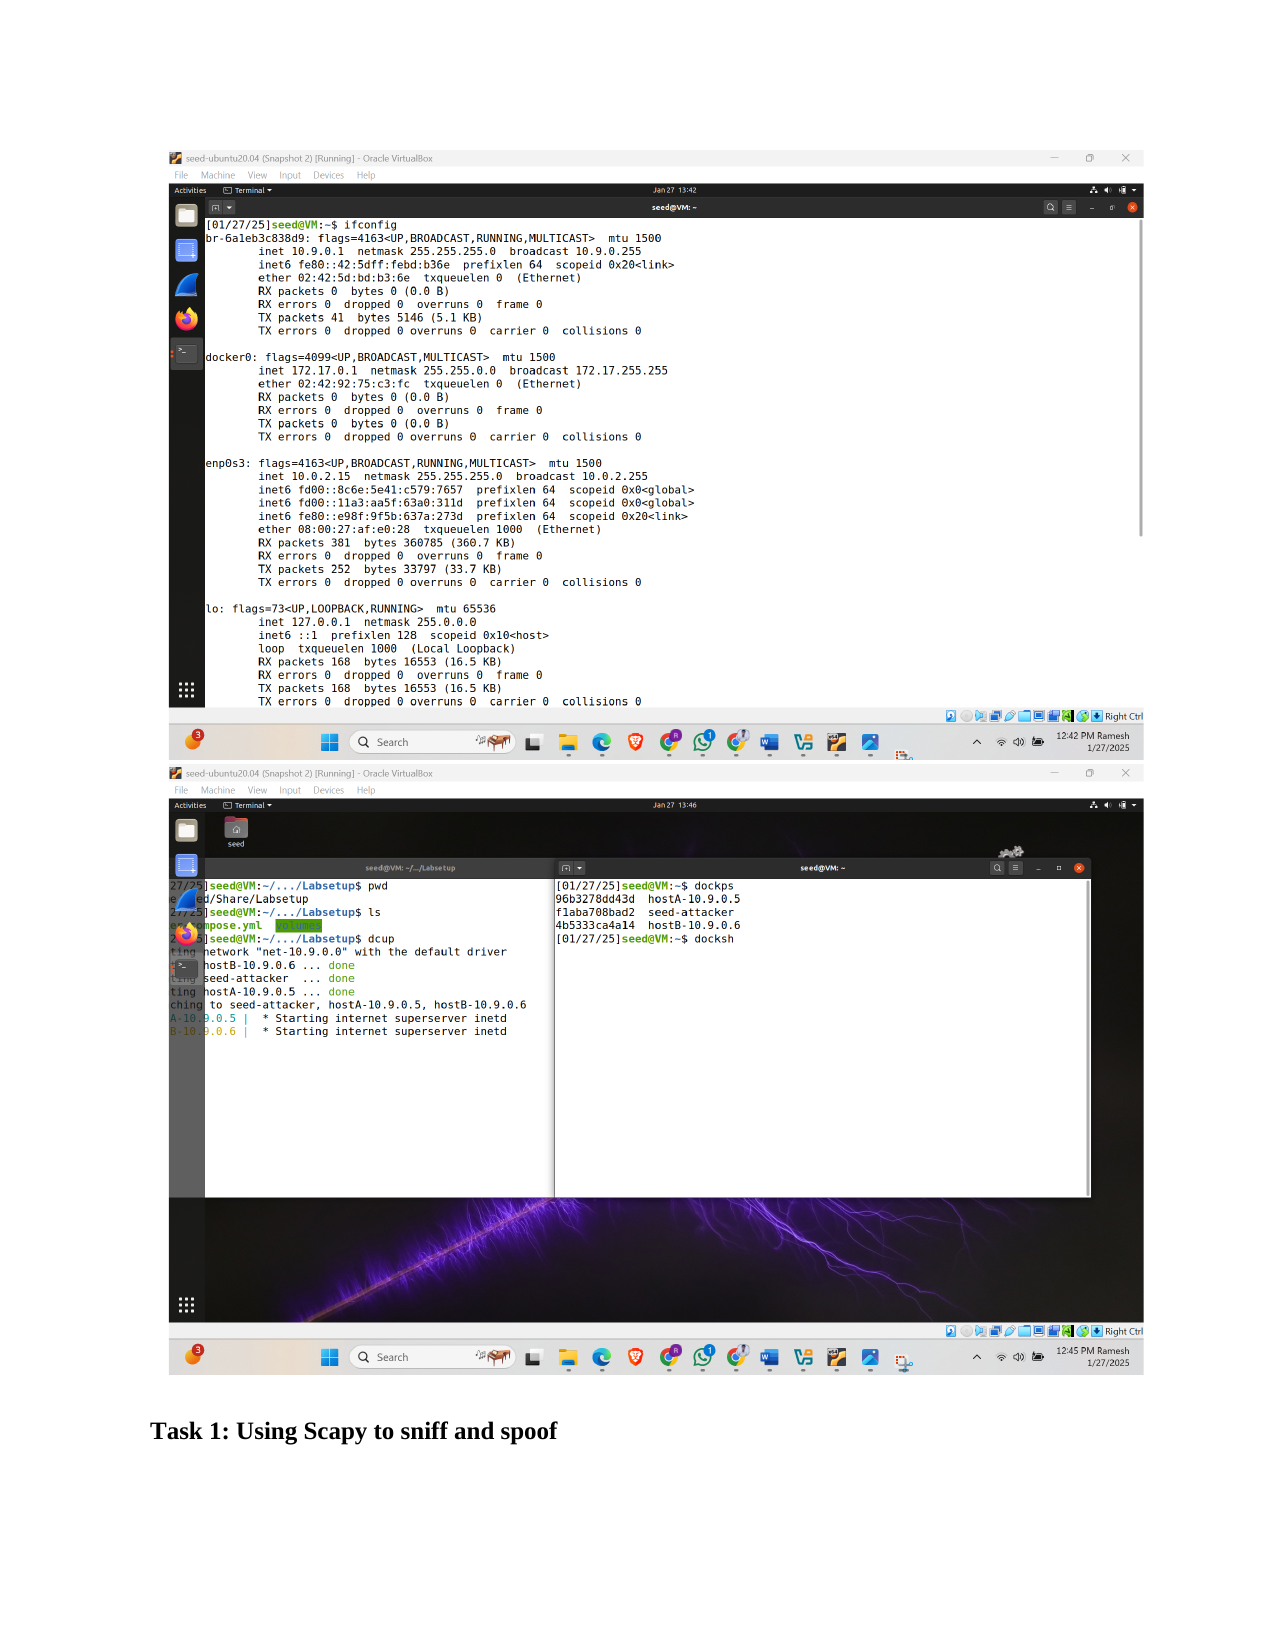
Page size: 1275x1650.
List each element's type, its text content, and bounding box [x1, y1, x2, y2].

text Task 1: Using Scapy to sniff and spoof [150, 1416, 1125, 1444]
